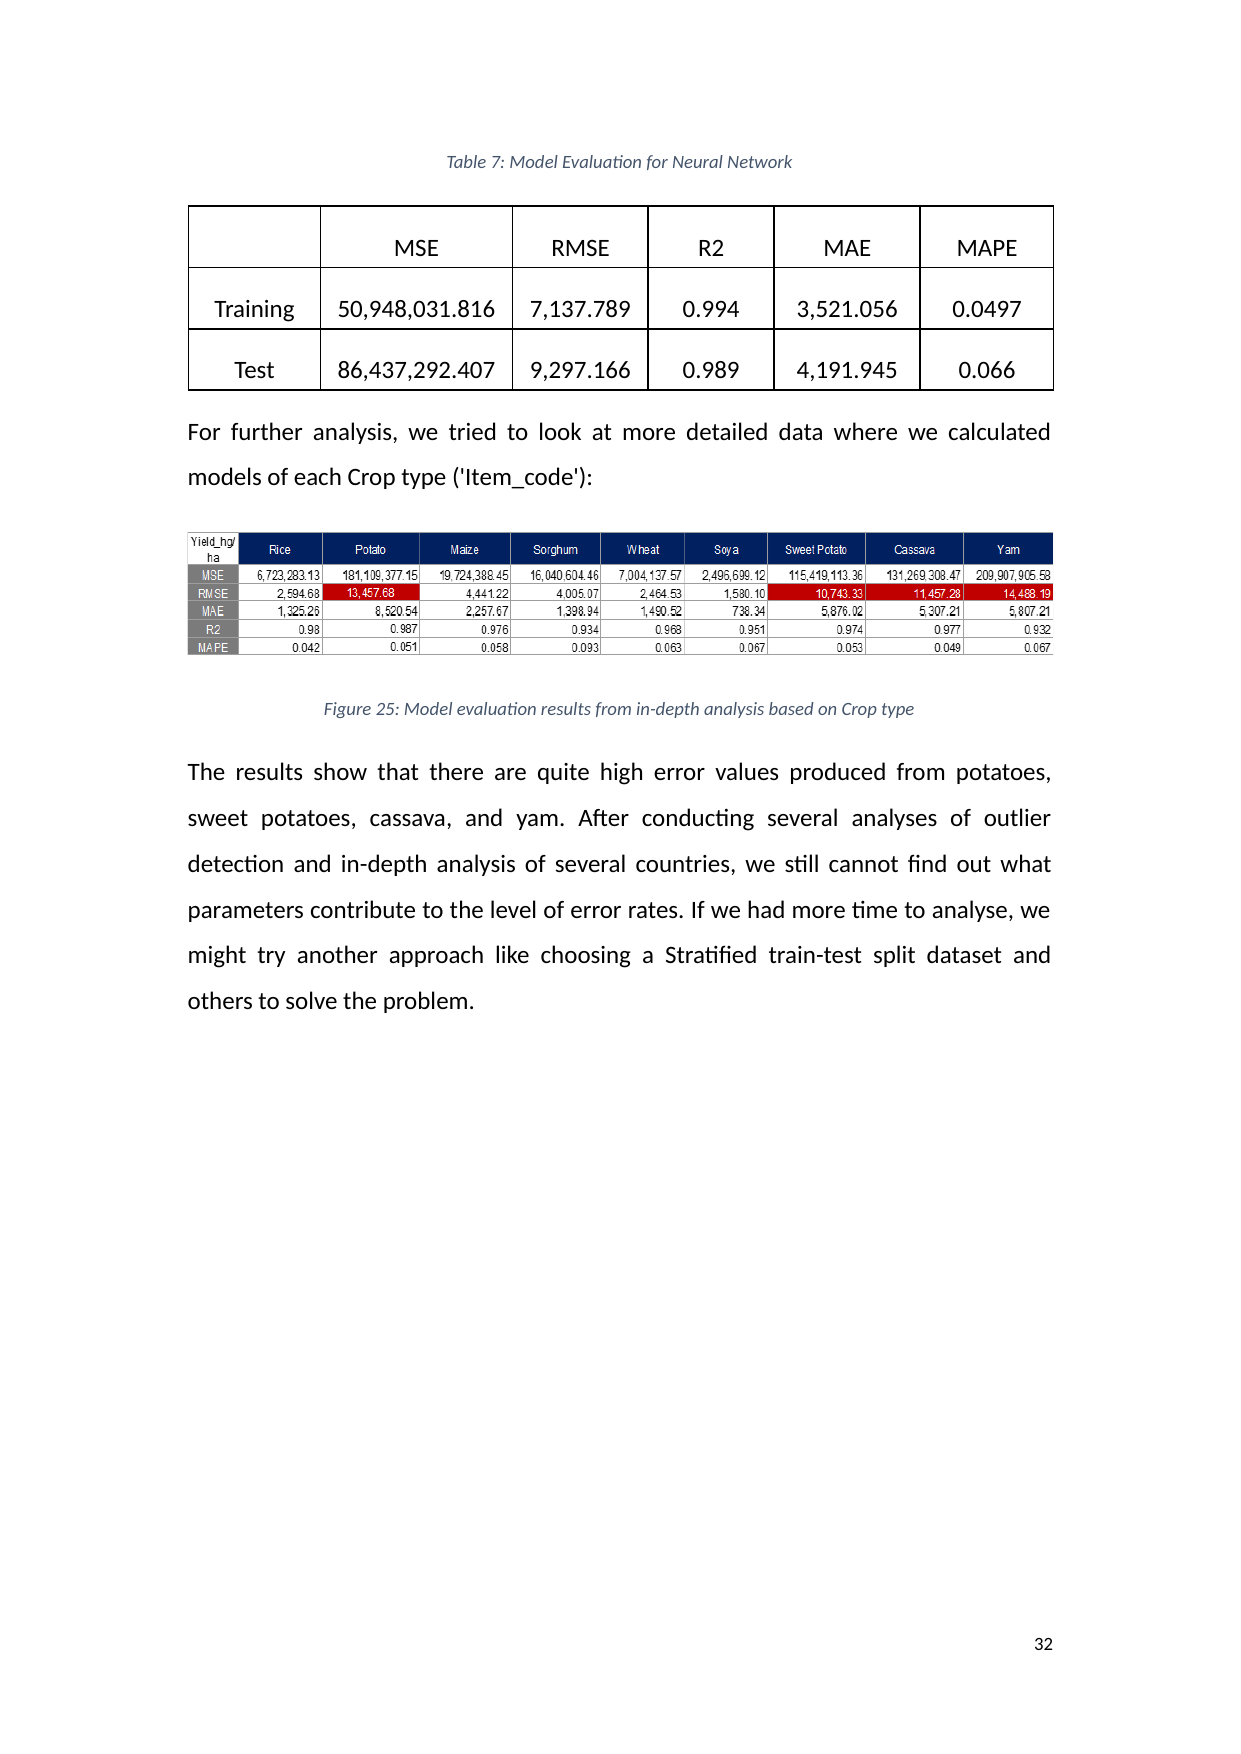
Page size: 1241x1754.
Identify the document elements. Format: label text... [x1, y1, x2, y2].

table_cell 0.066 [921, 330, 1053, 389]
text For further analysis, we tried to look at more detailed data where we calculated models of each Crop type ('Item_code'): [187, 416, 1053, 492]
text The results show that there are quite high error values produced from potatoes, sweet potatoes, cassava, and yam. After conducting several analyses of outlier detection and in-depth analysis of several countries, we still cannot find out what parameters contribute to the level of error rates. If we had more time to analyse, we might try another approach like choosing a Stratified train-test split dataset and others to solve the problem. [187, 757, 1053, 1016]
table_header [189, 207, 320, 267]
table_cell 9,297.166 [513, 330, 647, 389]
table_header MAE [775, 207, 919, 267]
table_cell Training [189, 268, 320, 328]
table_cell 4,191.945 [775, 330, 919, 389]
picture [187, 532, 1054, 657]
table_cell 0.0497 [921, 268, 1053, 328]
table_cell 3,521.056 [775, 268, 919, 328]
table_cell 86,437,292.407 [321, 330, 512, 389]
table_cell 50,948,031.816 [321, 268, 512, 328]
table_cell 0.994 [649, 268, 773, 328]
table_header MSE [321, 207, 512, 267]
table_cell 0.989 [649, 330, 773, 389]
table_cell Test [189, 330, 320, 389]
table_header RMSE [513, 207, 647, 267]
table_header MAPE [921, 207, 1053, 267]
table_cell 7,137.789 [513, 268, 647, 328]
table_header R2 [649, 207, 773, 267]
text Table 7: Model Evaluation for Neural Network [187, 150, 1053, 173]
text Figure 25: Model evaluation results from in-depth analysis based on Crop type [187, 697, 1053, 720]
